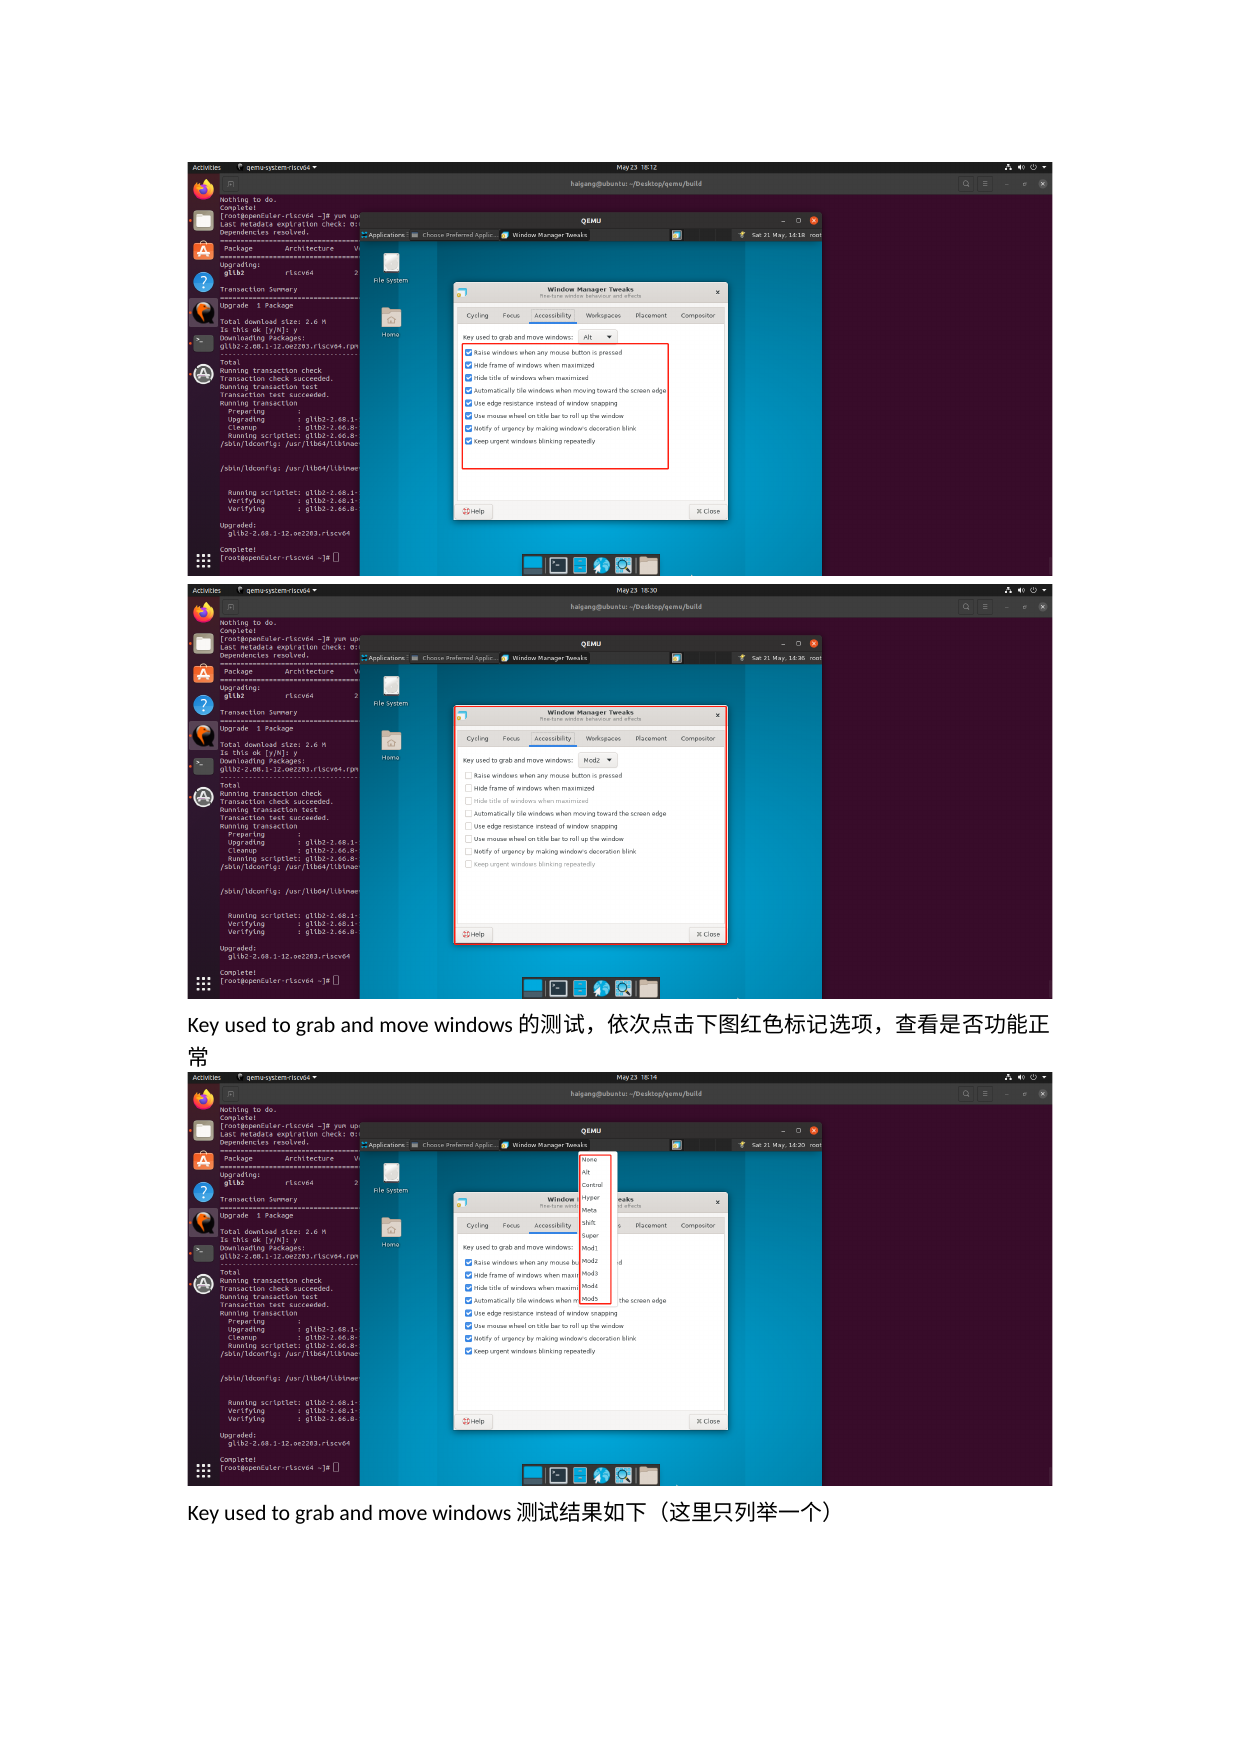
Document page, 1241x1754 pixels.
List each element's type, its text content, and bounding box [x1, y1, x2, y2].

picture [187, 1072, 1053, 1486]
picture [454, 283, 727, 519]
picture [187, 584, 1053, 999]
picture [382, 1218, 401, 1236]
picture [382, 731, 401, 749]
picture [523, 978, 659, 999]
picture [384, 677, 399, 695]
picture [382, 308, 401, 326]
picture [187, 162, 1053, 576]
text Key used to grab and move windows的测试，依次点击下图红色标记选项，查看是否功能正常 [187, 1007, 1053, 1072]
picture [523, 1465, 659, 1486]
picture [454, 706, 727, 944]
picture [523, 555, 659, 576]
picture [384, 254, 399, 272]
text Key used to grab and move windows测试结果如下（这里只列举一个） [187, 1494, 1053, 1527]
picture [384, 1164, 399, 1182]
